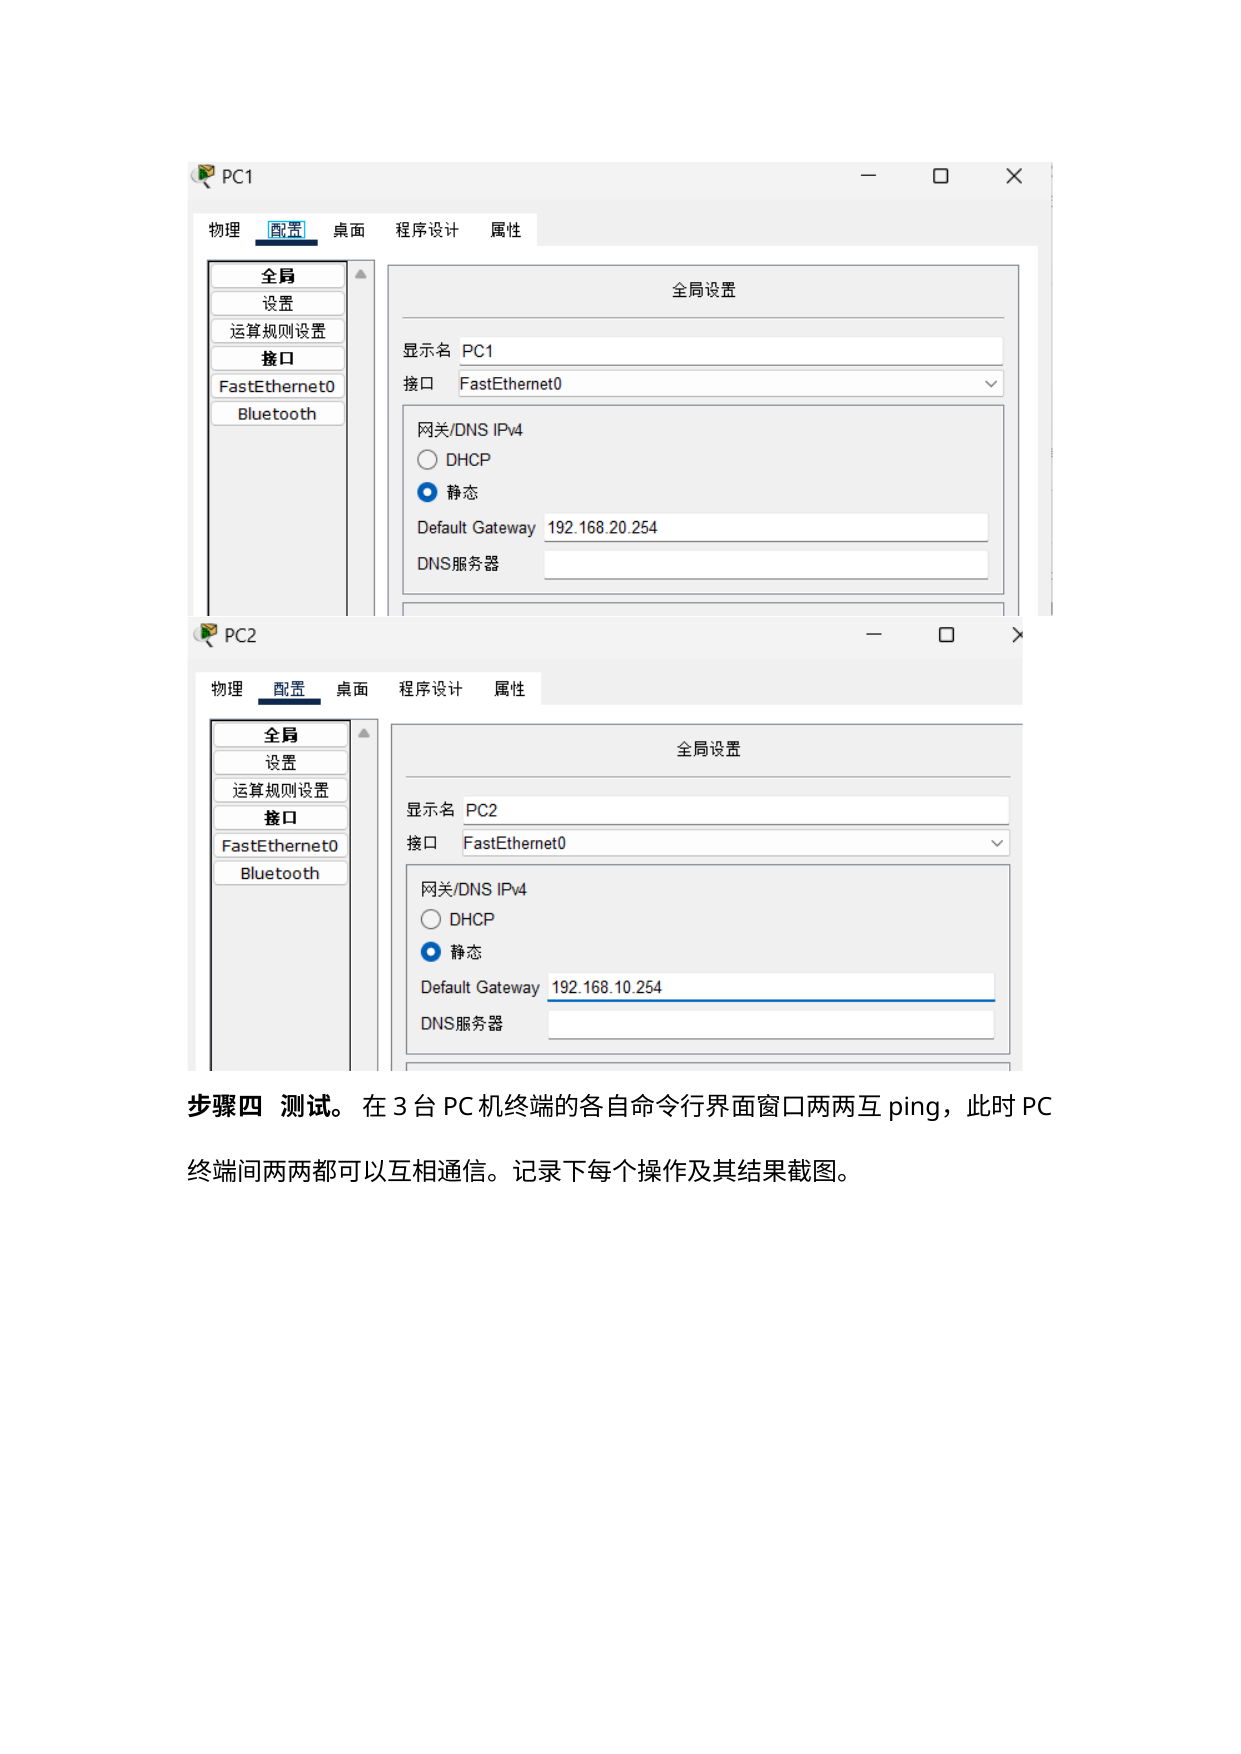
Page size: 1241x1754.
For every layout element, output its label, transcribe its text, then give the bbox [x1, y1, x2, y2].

picture [187, 617, 1023, 1071]
text 步骤四 测试。 在3台PC机终端的各自命令行界面窗口两两互ping，此时PC终端间两两都可以互相通信。记录下每个操作及其结果截图。 [187, 1072, 1053, 1202]
picture [187, 162, 1053, 616]
